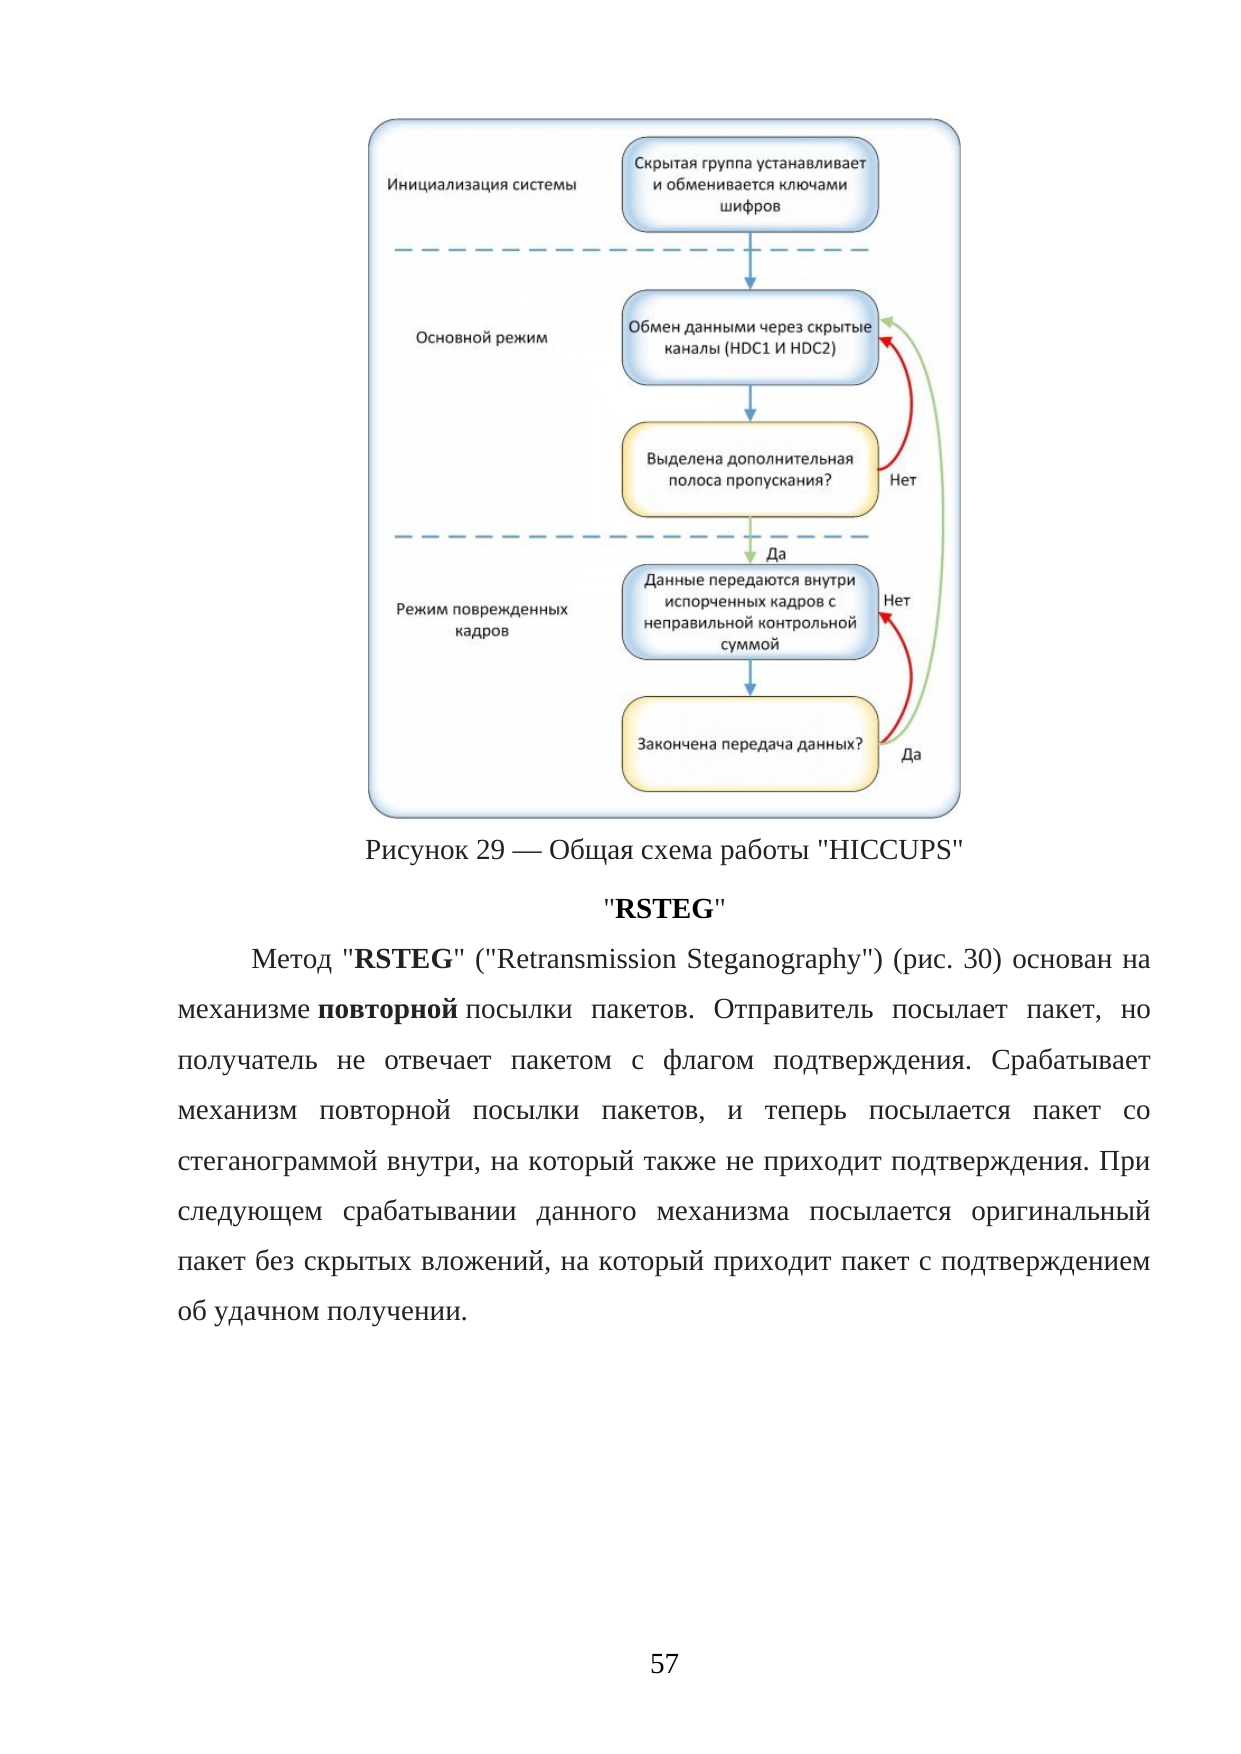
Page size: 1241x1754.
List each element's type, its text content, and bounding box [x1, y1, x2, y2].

list "RSTEG" [177, 891, 1152, 924]
text Рисунок 29 — Общая схема работы "HICCUPS" [177, 832, 1152, 866]
picture [368, 118, 961, 819]
text Метод "RSTEG" ("Retransmission Steganography") (рис. 30) основан на механизме повторной посылки пакетов. Отправитель посылает пакет, но получатель не отвечает пакетом с флагом подтверждения. Срабатывает механизм повторной посылки пакетов, и теперь посылается пакет со стеганограммой внутри, на который также не приходит подтверждения. При следующем срабатывании данного механизма посылается оригинальный пакет без скрытых вложений, на который приходит пакет с подтверждением об удачном получении. [177, 941, 1152, 1327]
